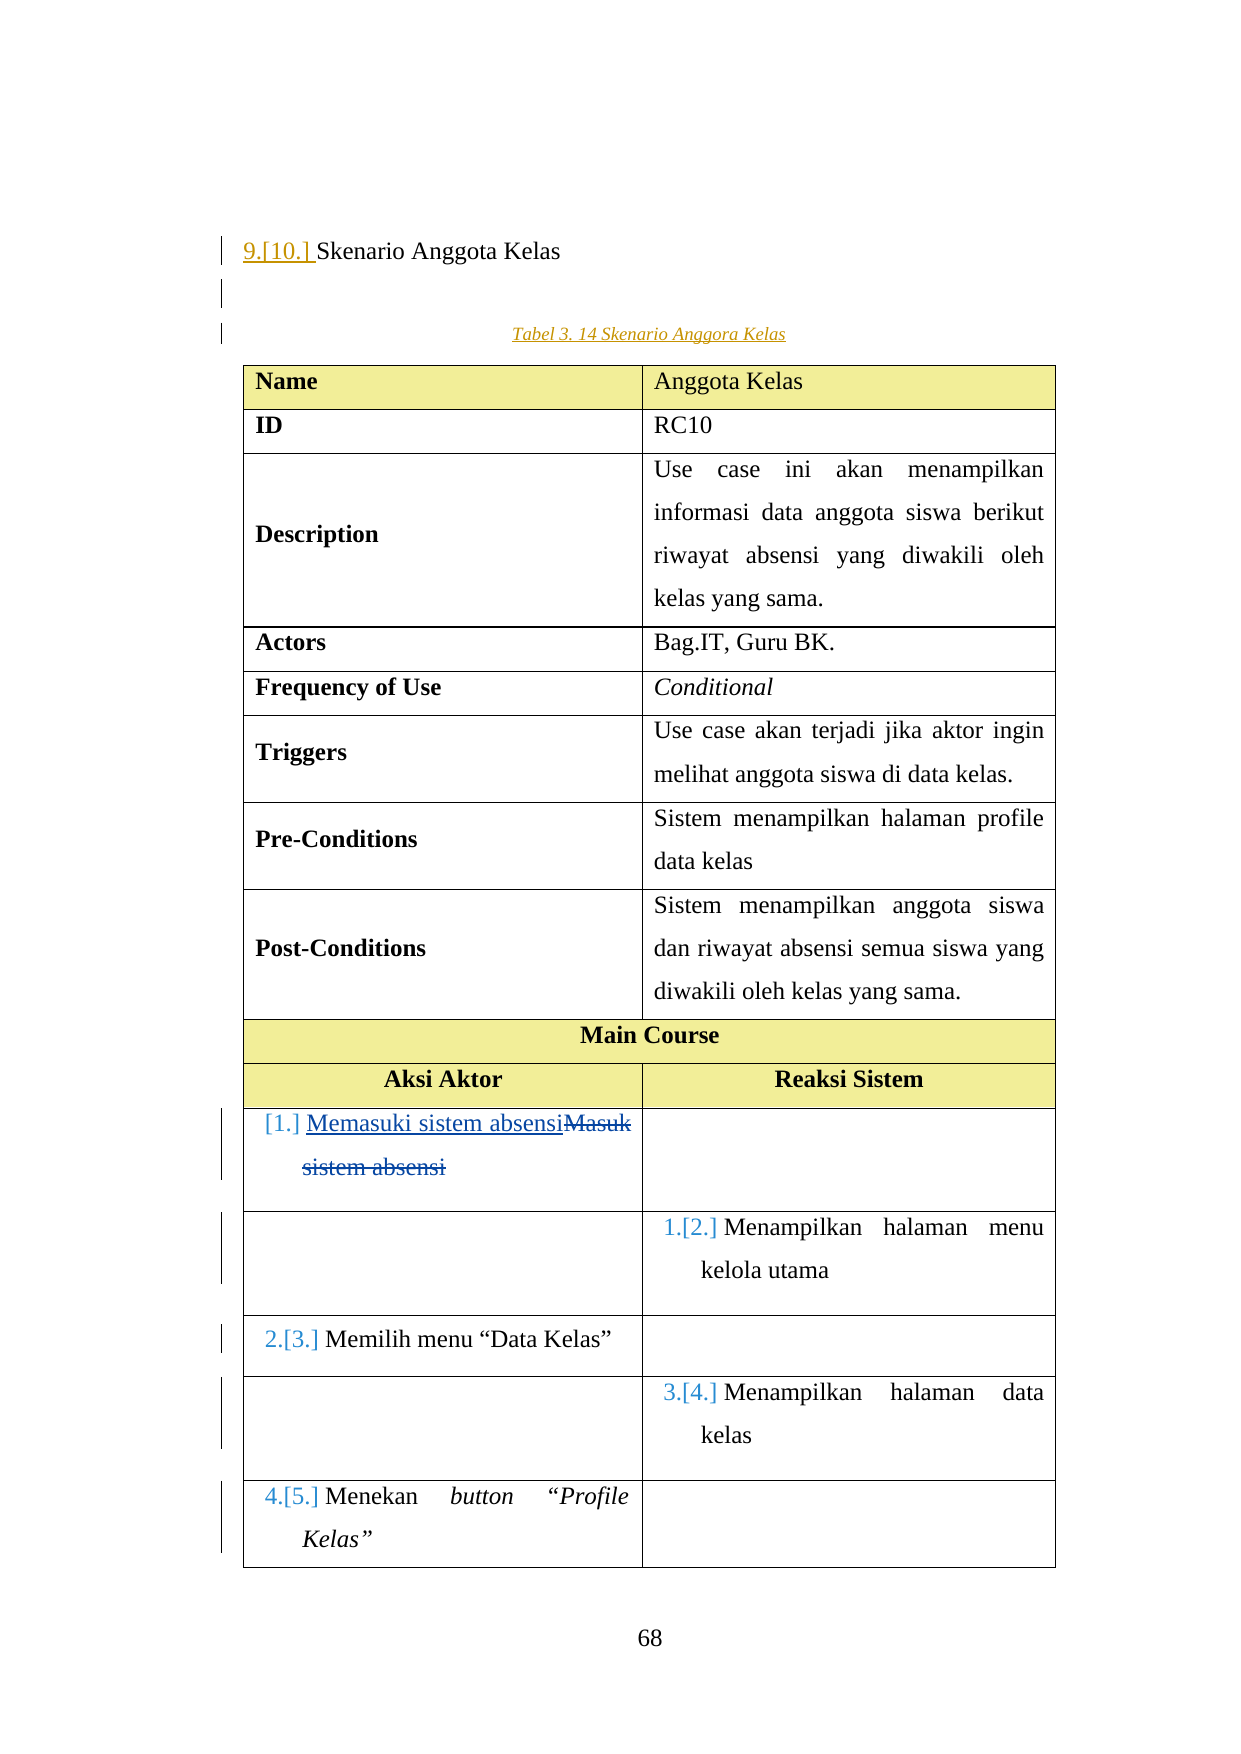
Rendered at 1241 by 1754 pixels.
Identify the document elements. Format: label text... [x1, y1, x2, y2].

table_cell Triggers [244, 716, 642, 802]
table_cell Main Course [244, 1020, 1055, 1063]
table_cell Menampilkan halaman data kelas [643, 1377, 1055, 1480]
table_cell Menampilkan halaman menu kelola utama [643, 1212, 1055, 1315]
table_header Anggota Kelas [643, 366, 1055, 409]
table_cell RC10 [643, 410, 1055, 453]
table_cell Menekan button “Profile Kelas” [244, 1481, 642, 1567]
table_cell Conditional [643, 672, 1055, 714]
table_cell [643, 1316, 1055, 1376]
table_cell Pre-Conditions [244, 803, 642, 889]
table_cell [643, 1481, 1055, 1567]
table_cell [244, 1109, 642, 1211]
table_cell Frequency of Use [244, 672, 642, 714]
table_cell Sistem menampilkan halaman profile data kelas [643, 803, 1055, 889]
list Skenario Anggota Kelas [243, 236, 1063, 265]
table_cell Use case ini akan menampilkan informasi data anggota siswa berikut riwayat absensi yang diwakili oleh kelas yang sama. [643, 454, 1055, 626]
table_cell [244, 1212, 642, 1315]
table_header Name [244, 366, 642, 409]
table_cell [643, 1109, 1055, 1211]
table_cell [244, 1377, 642, 1480]
table_cell Aksi Aktor [244, 1064, 642, 1107]
table_cell Post-Conditions [244, 890, 642, 1019]
table_cell ID [244, 410, 642, 453]
table_cell Memilih menu “Data Kelas” [244, 1316, 642, 1376]
table_cell Use case akan terjadi jika aktor ingin melihat anggota siswa di data kelas. [643, 716, 1055, 802]
table_cell Reaksi Sistem [643, 1064, 1055, 1107]
table_cell Description [244, 454, 642, 626]
table_cell Sistem menampilkan anggota siswa dan riwayat absensi semua siswa yang diwakili oleh kelas yang sama. [643, 890, 1055, 1019]
table_cell Bag.IT, Guru BK. [643, 628, 1055, 671]
table_cell Actors [244, 628, 642, 671]
